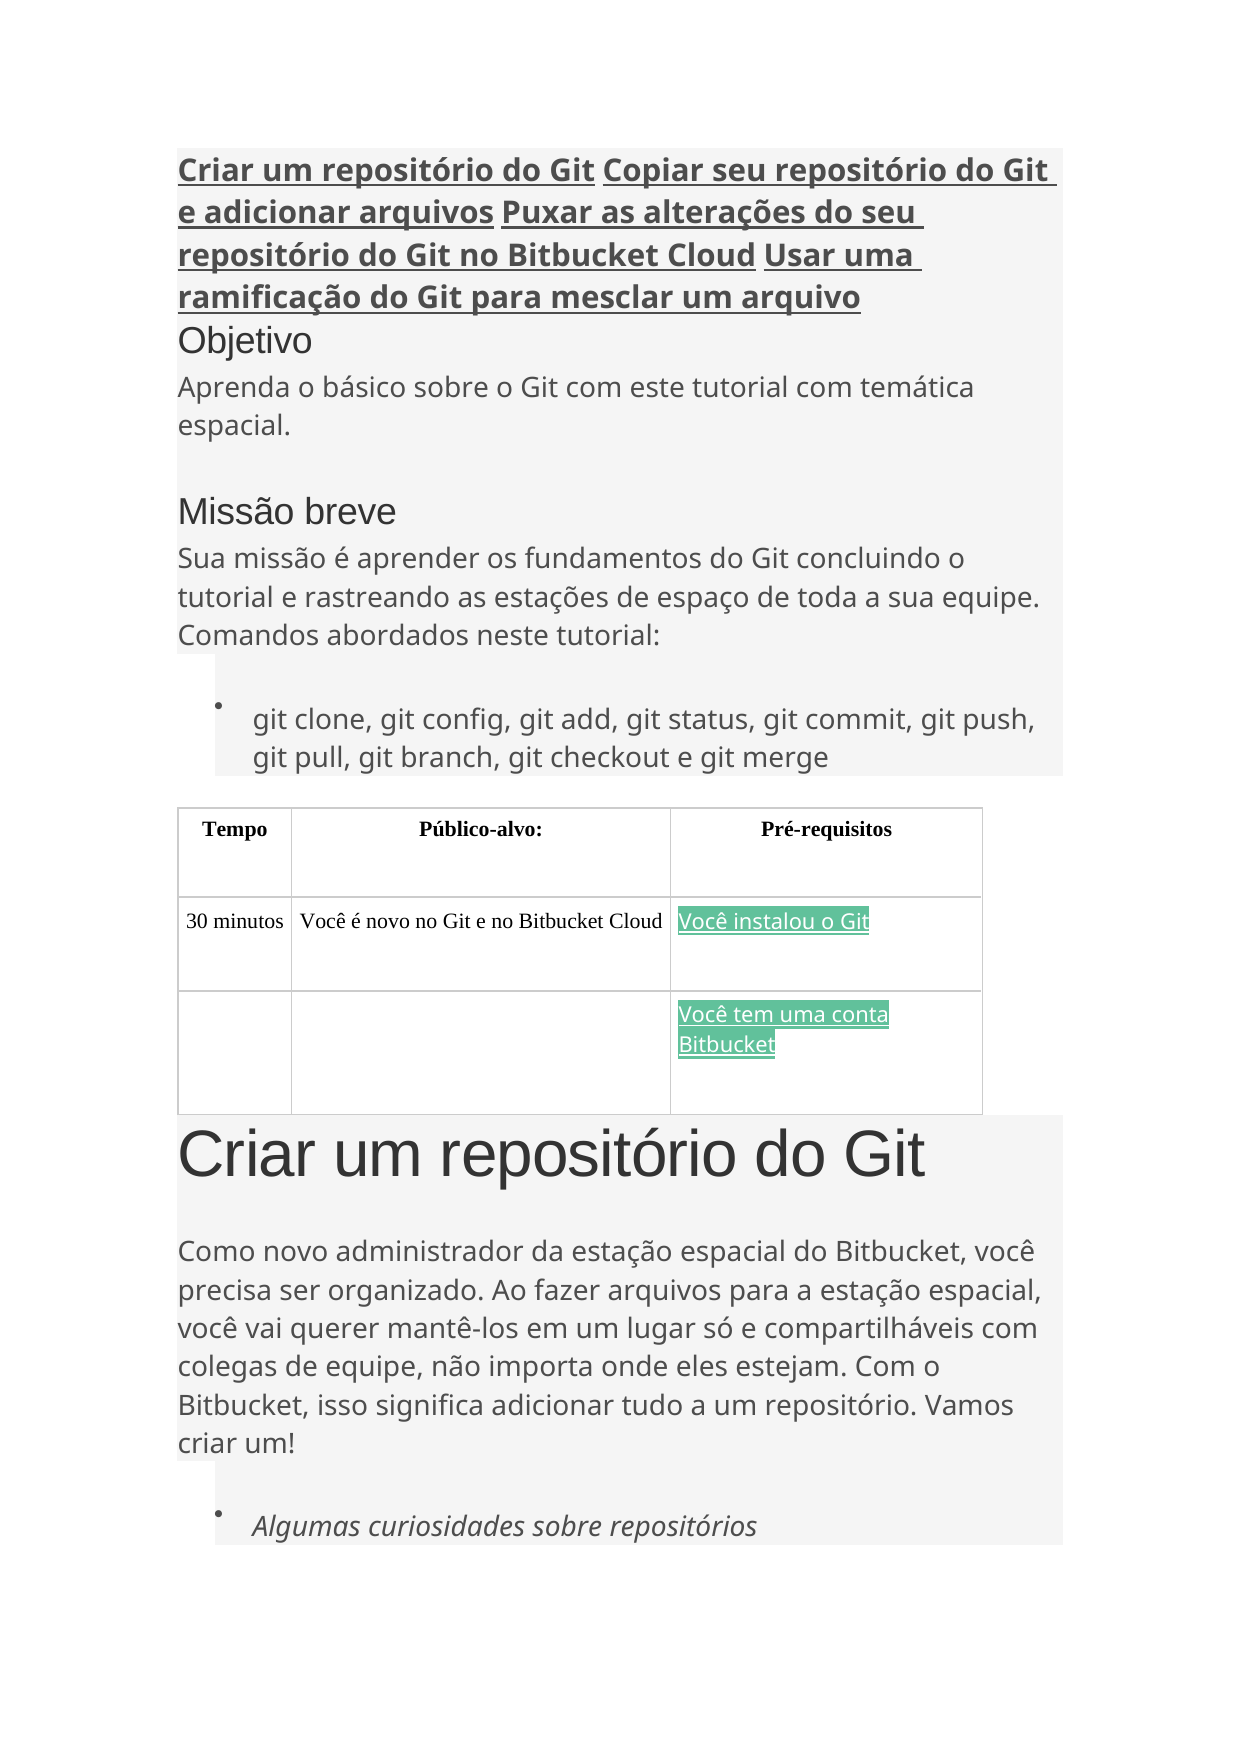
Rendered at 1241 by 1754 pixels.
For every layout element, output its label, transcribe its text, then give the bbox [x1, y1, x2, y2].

table_cell Você é novo no Git e no Bitbucket Cloud [292, 898, 670, 990]
list Algumas curiosidades sobre repositórios [215, 1507, 1063, 1545]
text Sua missão é aprender os fundamentos do Git concluindo o tutorial e rastreando as estações de espaço de toda a sua equipe. Comandos abordados neste tutorial: [177, 539, 1063, 654]
list git clone, git config, git add, git status, git commit, git push, git pull, git branch, git checkout e git merge [215, 699, 1063, 776]
table_cell Você tem uma conta Bitbucket [671, 990, 982, 1114]
table_cell [292, 992, 670, 1114]
text Aprenda o básico sobre o Git com este tutorial com temática espacial. [177, 367, 1063, 444]
text Objetivo [177, 318, 1063, 361]
table_header Público-alvo: [292, 809, 670, 896]
text Como novo administrador da estação espacial do Bitbucket, você precisa ser organizado. Ao fazer arquivos para a estação espacial, você vai querer mantê-los em um lugar só e compartilháveis com colegas de equipe, não importa onde eles estejam. Com o Bitbucket, isso significa adicionar tudo a um repositório. Vamos criar um! [177, 1231, 1063, 1461]
table_cell [179, 992, 291, 1114]
text Missão breve [177, 489, 1063, 532]
table_header Tempo [179, 809, 291, 896]
table_header Pré-requisitos [671, 809, 982, 896]
table_cell Você instalou o Git [671, 896, 982, 990]
text Criar um repositório do Git [177, 1115, 1063, 1191]
table_cell 30 minutos [179, 898, 291, 990]
text Criar um repositório do Git Copiar seu repositório do Git e adicionar arquivos Puxar as alterações do seu repositório do Git no Bitbucket Cloud Usar uma ramificação do Git para mesclar um arquivo [177, 148, 1063, 318]
